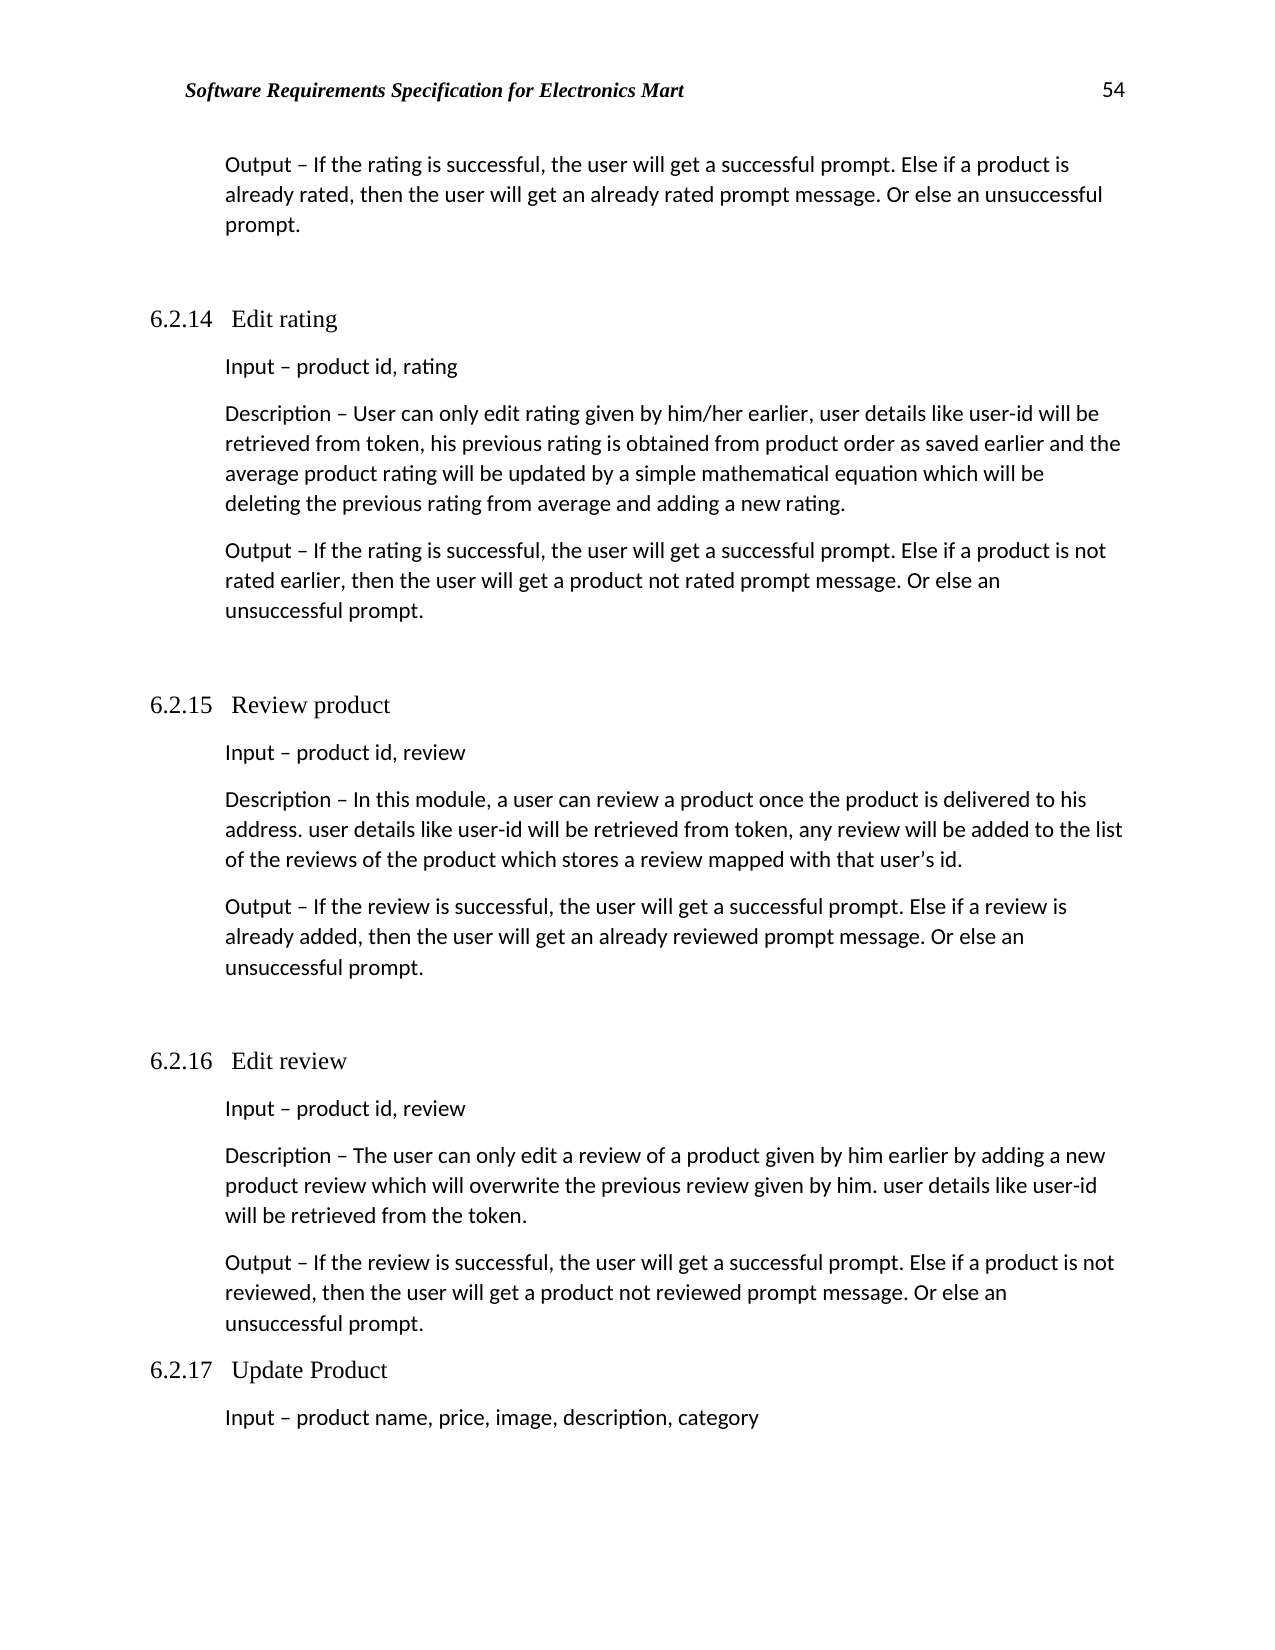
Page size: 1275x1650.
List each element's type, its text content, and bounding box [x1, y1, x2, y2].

text 6.2.14 Edit rating [150, 304, 1125, 333]
text Input – product id, review [225, 738, 1125, 766]
text Input – product id, review [225, 1094, 1125, 1122]
text Output – If the rating is successful, the user will get a successful prompt. Else if a product is already rated, then the user will get an already rated prompt message. Or else an unsuccessful prompt. [225, 150, 1125, 238]
text Output – If the review is successful, the user will get a successful prompt. Else if a review is already added, then the user will get an already reviewed prompt message. Or else an unsuccessful prompt. [225, 892, 1125, 981]
text 6.2.15 Review product [150, 690, 1125, 719]
text 6.2.17 Update Product [150, 1356, 1125, 1384]
text Description – The user can only edit a review of a product given by him earlier by adding a new product review which will overwrite the previous review given by him. user details like user-id will be retrieved from the token. [225, 1141, 1125, 1229]
text Input – product id, rating [225, 352, 1125, 380]
text Output – If the review is successful, the user will get a successful prompt. Else if a product is not reviewed, then the user will get a product not reviewed prompt message. Or else an unsuccessful prompt. [225, 1248, 1125, 1337]
text Description – User can only edit rating given by him/her earlier, user details like user-id will be retrieved from token, his previous rating is obtained from product order as saved earlier and the average product rating will be updated by a simple mathematical equation which will be deleting the previous rating from average and adding a new rating. [225, 399, 1125, 517]
text Output – If the rating is successful, the user will get a successful prompt. Else if a product is not rated earlier, then the user will get a product not rated prompt message. Or else an unsuccessful prompt. [225, 536, 1125, 625]
text Description – In this module, a user can review a product once the product is delivered to his address. user details like user-id will be retrieved from token, any review will be added to the list of the reviews of the product which stores a review mapped with that user’s id. [225, 785, 1125, 873]
text Input – product name, price, image, description, category [150, 1403, 1125, 1431]
text 6.2.16 Edit review [150, 1046, 1125, 1075]
